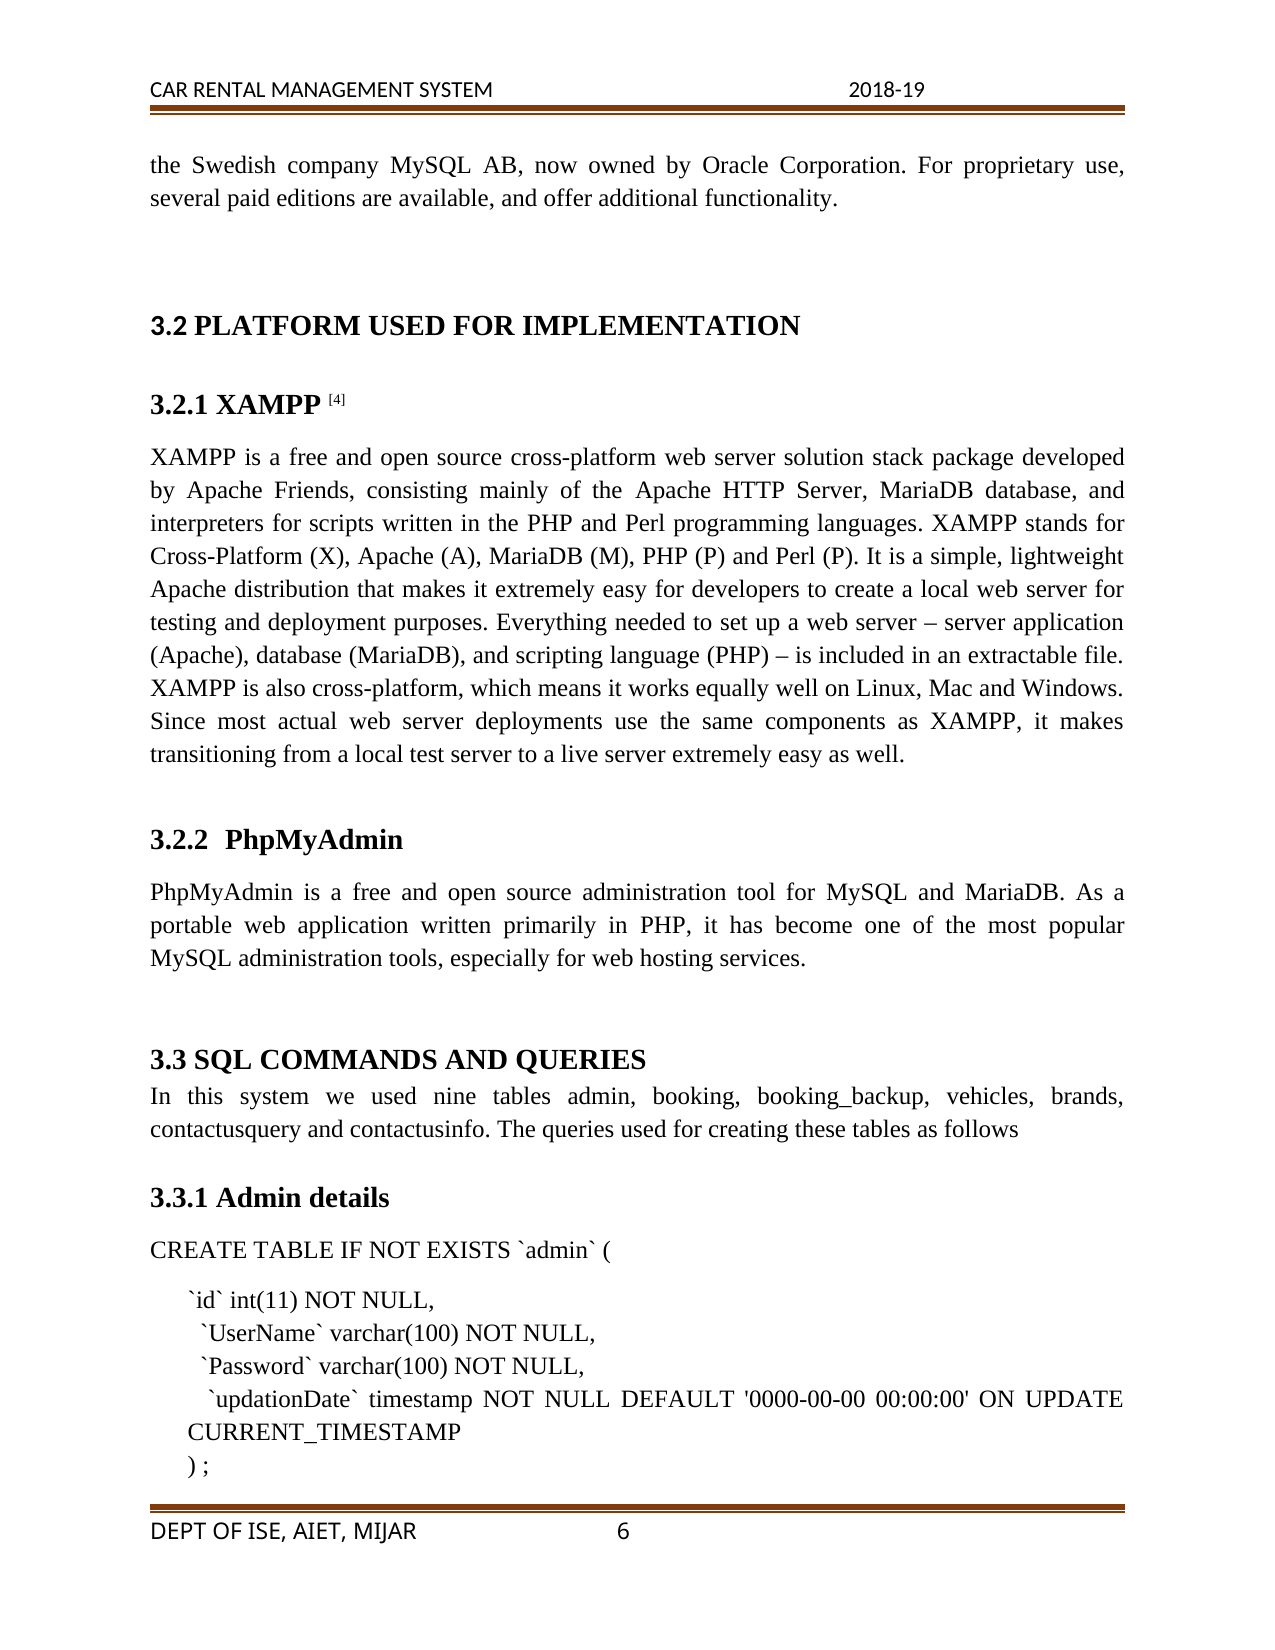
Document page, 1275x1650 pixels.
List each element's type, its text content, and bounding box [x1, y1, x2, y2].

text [150, 150, 1125, 212]
text 3.3 SQL COMMANDS AND QUERIES [150, 1042, 1125, 1076]
text PhpMyAdmin is a free and open source administration tool for MySQL and MariaDB. As a portable web application written primarily in PHP, it has become one of the most popular MySQL administration tools, especially for web hosting services. [150, 877, 1125, 972]
list `id` int(11) NOT NULL, [187, 1285, 1125, 1313]
text 3.2 PLATFORM USED FOR IMPLEMENTATION [150, 307, 1125, 343]
list PhpMyAdmin [150, 822, 1125, 856]
list ) ; [187, 1450, 1125, 1479]
list `UserName` varchar(100) NOT NULL, [187, 1318, 1125, 1347]
text 3.3.1 Admin details [150, 1180, 1125, 1213]
text XAMPP is a free and open source cross-platform web server solution stack package developed by Apache Friends, consisting mainly of the Apache HTTP Server, MariaDB database, and interpreters for scripts written in the PHP and Perl programming languages. XAMPP stands for Cross-Platform (X), Apache (A), MariaDB (M), PHP (P) and Perl (P). It is a simple, lightweight Apache distribution that makes it extremely easy for developers to create a local web server for testing and deployment purposes. Everything needed to set up a web server – server application (Apache), database (MariaDB), and scripting language (PHP) – is included in an extractable file. XAMPP is also cross-platform, which means it works equally well on Linux, Mac and Windows. Since most actual web server deployments use the same components as XAMPP, it makes transitioning from a local test server to a live server extremely easy as well. [150, 442, 1125, 768]
list `Password` varchar(100) NOT NULL, [187, 1351, 1125, 1379]
text In this system we used nine tables admin, booking, booking_backup, vehicles, brands, contactusquery and contactusinfo. The queries used for creating these tables as follows [150, 1081, 1125, 1143]
text CREATE TABLE IF NOT EXISTS `admin` ( [150, 1235, 1125, 1264]
text 3.2.1 XAMPP [4] [150, 387, 1125, 420]
list `updationDate` timestamp NOT NULL DEFAULT '0000-00-00 00:00:00' ON UPDATE CURRENT_TIMESTAMP [187, 1384, 1125, 1446]
